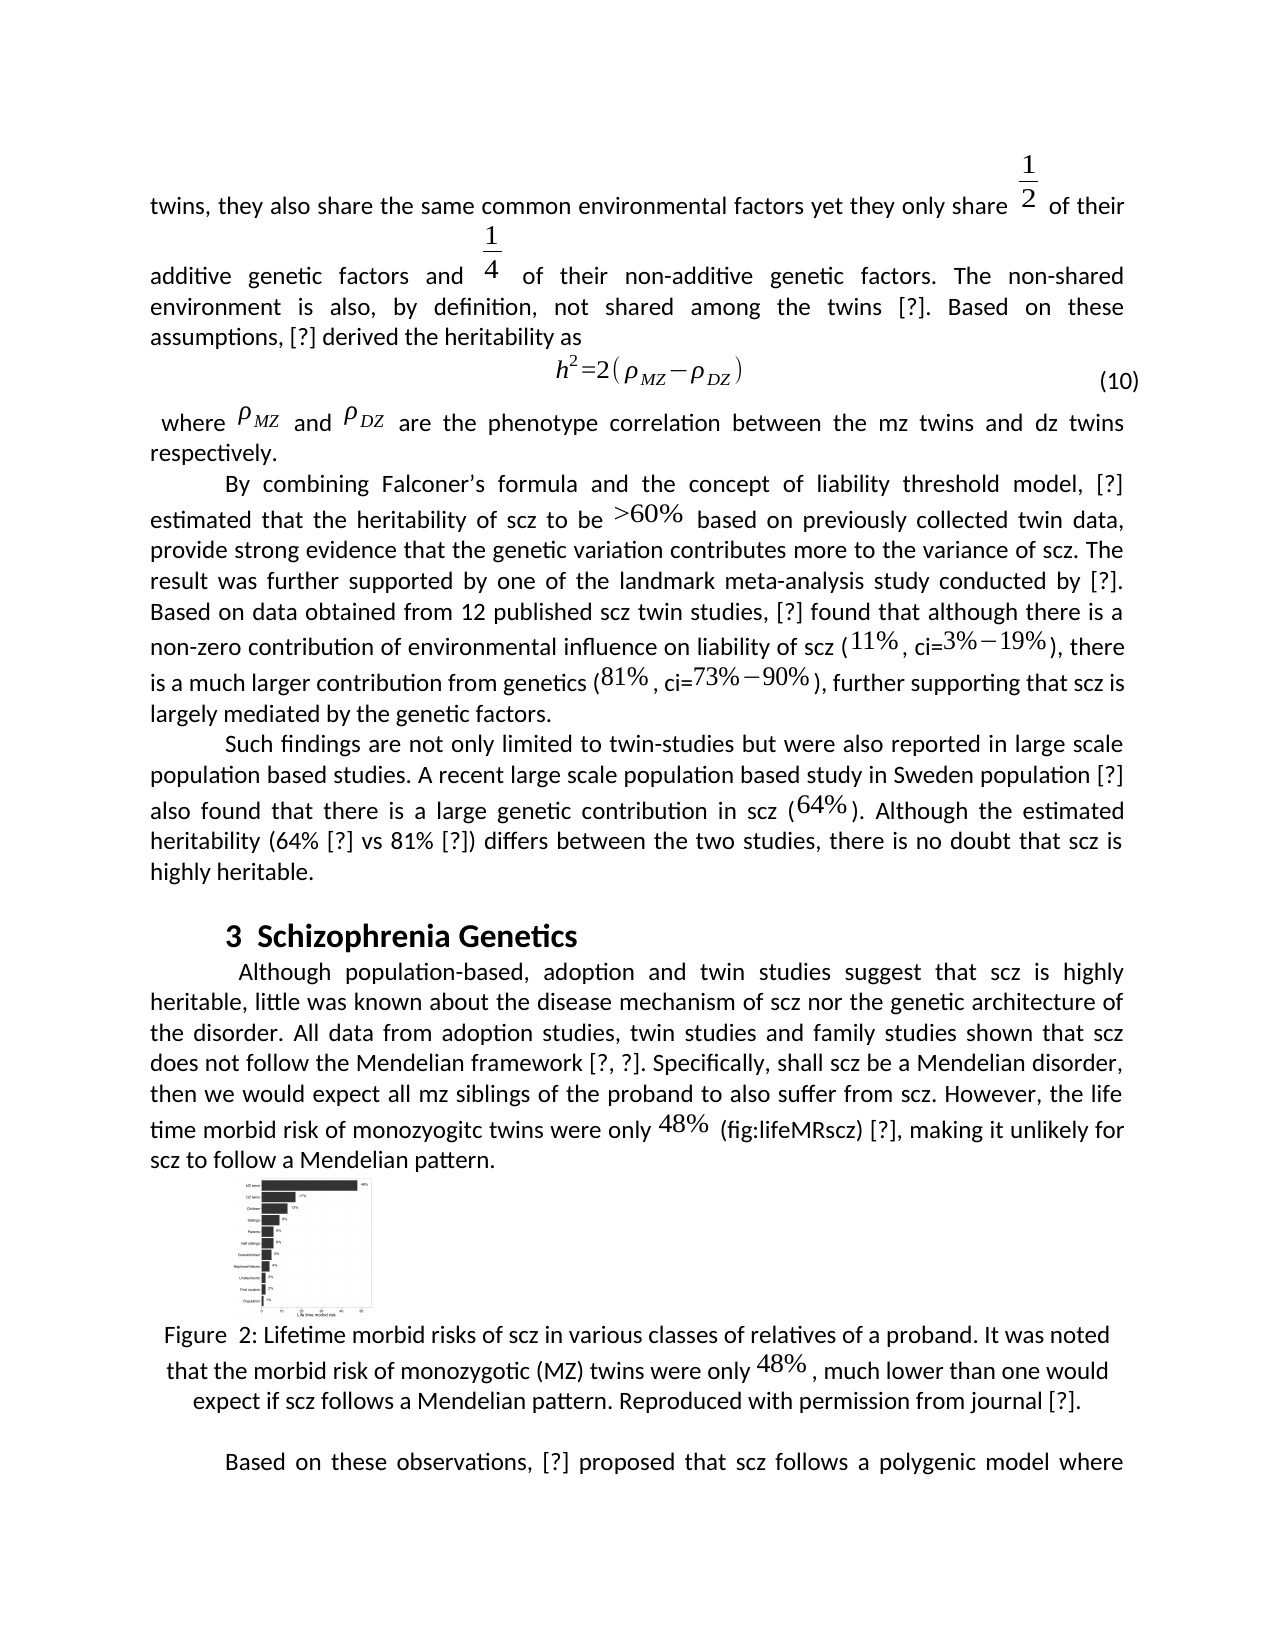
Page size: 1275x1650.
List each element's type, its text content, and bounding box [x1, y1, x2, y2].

text Such findings are not only limited to twin-studies but were also reported in large scale population based studies. A recent large scale population based study in Sweden population [?] also found that there is a large genetic contribution in scz (). Although the estimated heritability (64% [?] vs 81% [?]) differs between the two studies, there is no doubt that scz is highly heritable. [150, 728, 1125, 887]
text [150, 1446, 1125, 1477]
subtitle 3 Schizophrenia Genetics [150, 915, 1125, 956]
text Figure 2: Lifetime morbid risks of scz in various classes of relatives of a proband. It was noted that the morbid risk of monozygotic (MZ) twins were only , much lower than one would expect if scz follows a Mendelian pattern. Reproduced with permission from journal [?]. [150, 1319, 1125, 1416]
text By combining Falconer’s formula and the concept of liability threshold model, [?] estimated that the heritability of scz to be based on previously collected twin data, provide strong evidence that the genetic variation contributes more to the variance of scz. The result was further supported by one of the landmark meta-analysis study conducted by [?]. Based on data obtained from 12 published scz twin studies, [?] found that although there is a non-zero contribution of environmental influence on liability of scz (, ci=), there is a much larger contribution from genetics (, ci=), further supporting that scz is largely mediated by the genetic factors. [150, 468, 1125, 728]
picture [230, 1175, 375, 1319]
text (10) [150, 352, 1125, 395]
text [150, 150, 1125, 352]
text where and are the phenotype correlation between the mz twins and dz twins respectively. [150, 395, 1125, 468]
text Although population-based, adoption and twin studies suggest that scz is highly heritable, little was known about the disease mechanism of scz nor the genetic architecture of the disorder. All data from adoption studies, twin studies and family studies shown that scz does not follow the Mendelian framework [?, ?]. Specifically, shall scz be a Mendelian disorder, then we would expect all mz siblings of the proband to also suffer from scz. However, the life time morbid risk of monozyogitc twins were only (fig:lifeMRscz) [?], making it unlikely for scz to follow a Mendelian pattern. [150, 956, 1125, 1175]
